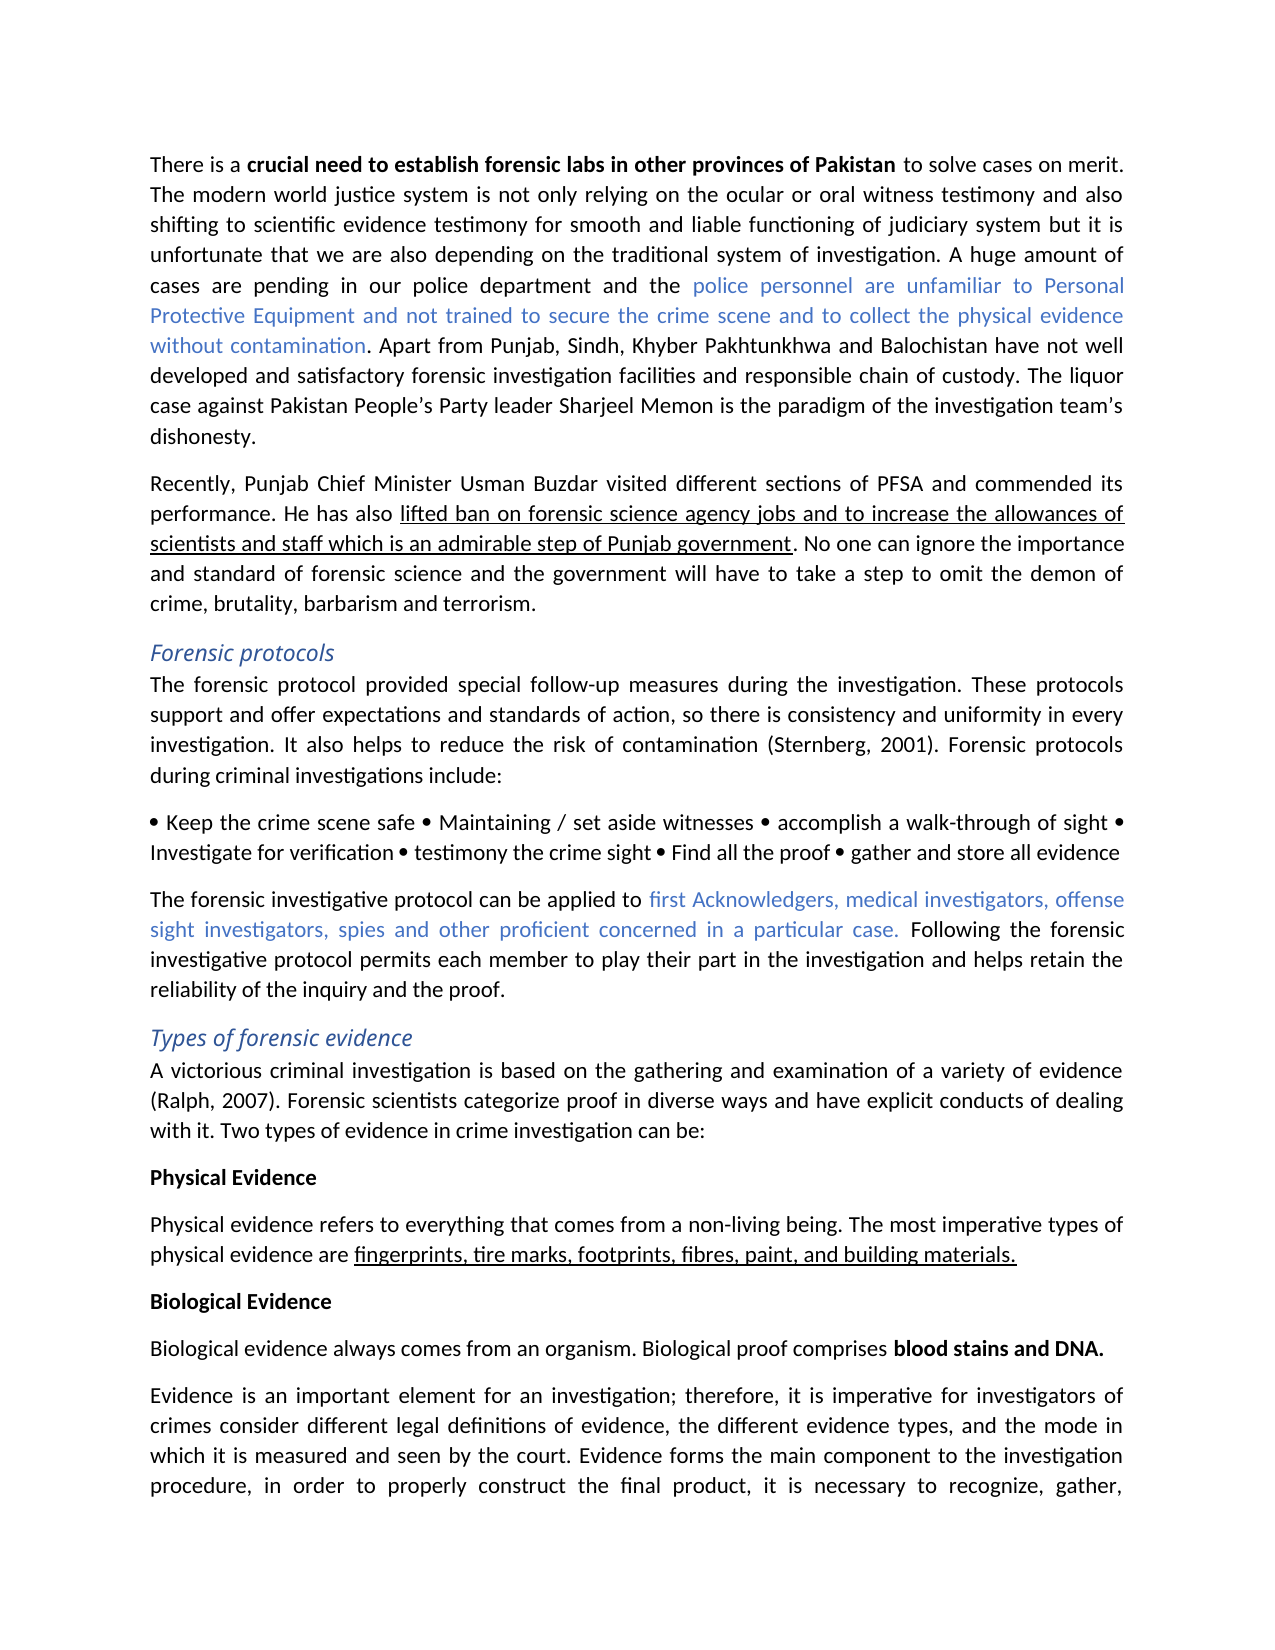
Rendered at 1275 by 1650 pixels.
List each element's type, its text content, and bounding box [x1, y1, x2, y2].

text Biological evidence always comes from an organism. Biological proof comprises blood stains and DNA. [150, 1334, 1125, 1362]
text Physical evidence refers to everything that comes from a non-living being. The most imperative types of physical evidence are fingerprints, tire marks, footprints, fibres, paint, and building materials. [150, 1210, 1125, 1268]
text Keep the crime scene safe Maintaining / set aside witnesses accomplish a walk-through of sight Investigate for verification testimony the crime sight Find all the proof gather and store all evidence [150, 808, 1125, 866]
subtitle Types of forensic evidence [150, 1022, 1125, 1053]
text A victorious criminal investigation is based on the gathering and examination of a variety of evidence (Ralph, 2007). Forensic scientists categorize proof in diverse ways and have explicit conducts of dealing with it. Two types of evidence in crime investigation can be: [150, 1056, 1125, 1144]
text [150, 1381, 1125, 1500]
text Physical Evidence [150, 1163, 1125, 1191]
text Recently, Punjab Chief Minister Usman Buzdar visited different sections of PFSA and commended its performance. He has also lifted ban on forensic science agency jobs and to increase the allowances of scientists and staff which is an admirable step of Punjab government. No one can ignore the importance and standard of forensic science and the government will have to take a step to omit the demon of crime, brutality, barbarism and terrorism. [150, 469, 1125, 618]
text The forensic investigative protocol can be applied to first Acknowledgers, medical investigators, offense sight investigators, spies and other proficient concerned in a particular case. Following the forensic investigative protocol permits each member to play their part in the investigation and helps retain the reliability of the inquiry and the proof. [150, 885, 1125, 1003]
text There is a crucial need to establish forensic labs in other provinces of Pakistan to solve cases on merit. The modern world justice system is not only relying on the ocular or oral witness testimony and also shifting to scientific evidence testimony for smooth and liable functioning of judiciary system but it is unfortunate that we are also depending on the traditional system of investigation. A huge amount of cases are pending in our police department and the police personnel are unfamiliar to Personal Protective Equipment and not trained to secure the crime scene and to collect the physical evidence without contamination. Apart from Punjab, Sindh, Khyber Pakhtunkhwa and Balochistan have not well developed and satisfactory forensic investigation facilities and responsible chain of custody. The liquor case against Pakistan People’s Party leader Sharjeel Memon is the paradigm of the investigation team’s dishonesty. [150, 150, 1125, 450]
text Biological Evidence [150, 1287, 1125, 1315]
subtitle Forensic protocols [150, 636, 1125, 668]
text The forensic protocol provided special follow-up measures during the investigation. These protocols support and offer expectations and standards of action, so there is consistency and uniformity in every investigation. It also helps to reduce the risk of contamination (Sternberg, 2001). Forensic protocols during criminal investigations include: [150, 670, 1125, 789]
